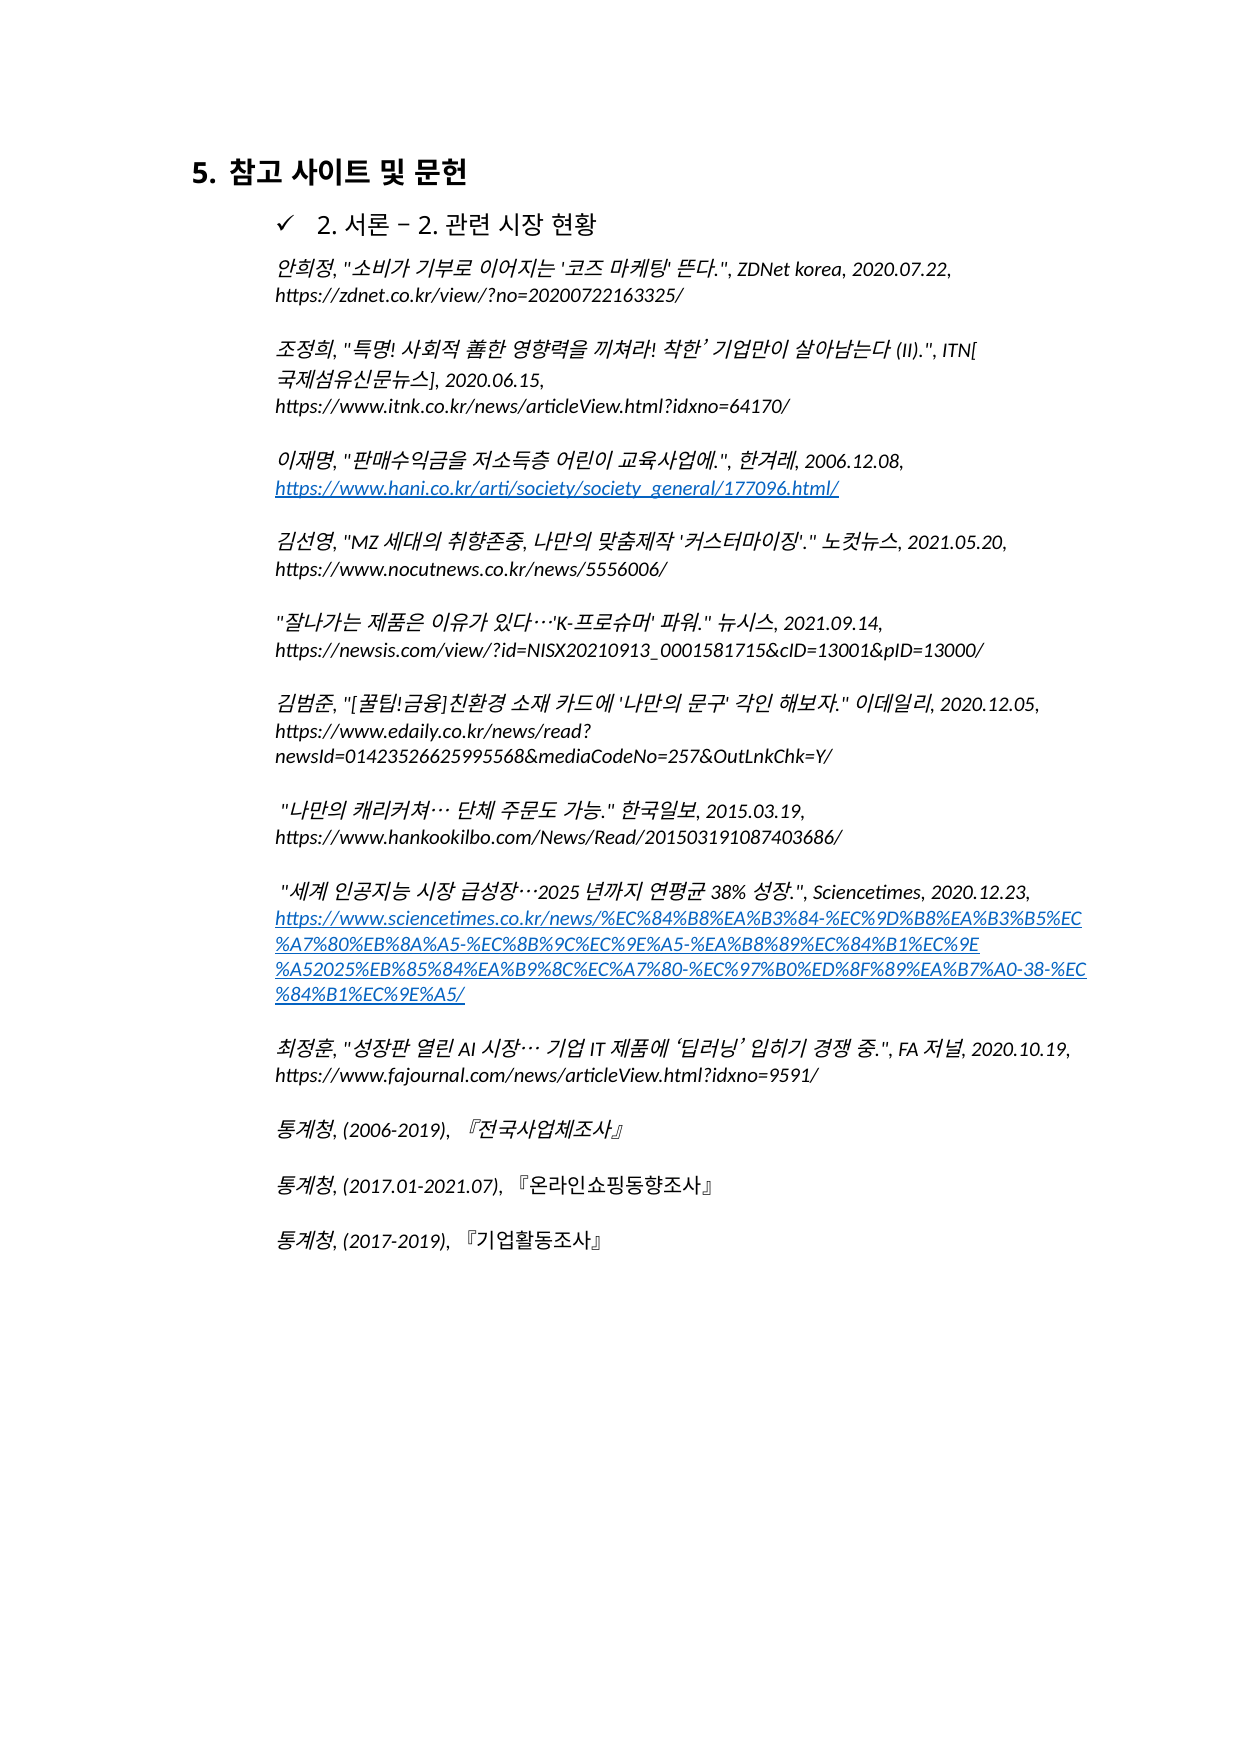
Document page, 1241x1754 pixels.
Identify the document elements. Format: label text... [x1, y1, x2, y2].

text "나만의 캐리커쳐… 단체 주문도 가능." 한국일보, 2015.03.19, https://www.hankookilbo.com/News/Read/201503191087403686/ [275, 794, 1090, 875]
text 통계청, (2006-2019), 『전국사업체조사』 [275, 1113, 1090, 1169]
list 2. 서론 – 2. 관련 시장 현황 [275, 205, 1090, 241]
text 김선영, "MZ세대의 취향존중, 나만의 맞춤제작 '커스터마이징'." 노컷뉴스, 2021.05.20, https://www.nocutnews.co.kr/news/5556006/ [275, 526, 1090, 607]
text 김범준, "[꿀팁!금융]친환경 소재 카드에 '나만의 문구' 각인 해보자." 이데일리, 2020.12.05, https://www.edaily.co.kr/news/read?newsId=01423526625995568&mediaCodeNo=257&OutLnkChk=Y/ [275, 688, 1090, 794]
list 참고 사이트 및 문헌 [192, 150, 1090, 192]
text "잘나가는 제품은 이유가 있다…'K-프로슈머' 파워." 뉴시스, 2021.09.14, https://newsis.com/view/?id=NISX20210913_0001581715&cID=13001&pID=13000/ [275, 607, 1090, 688]
text 조정희, "특명! 사회적 善한 영향력을 끼쳐라! 착한’ 기업만이 살아남는다 (II).", ITN[국제섬유신문뉴스], 2020.06.15, https://www.itnk.co.kr/news/articleView.html?idxno=64170/ [275, 333, 1090, 444]
text 통계청, (2017-2019), 『기업활동조사』 [275, 1225, 1090, 1255]
text 이재명, "판매수익금을 저소득층 어린이 교육사업에.", 한겨레, 2006.12.08, https://www.hani.co.kr/arti/society/society_general/177096.html/ [275, 444, 1090, 526]
text 안희정, "소비가 기부로 이어지는 '코즈 마케팅' 뜬다.", ZDNet korea, 2020.07.22, https://zdnet.co.kr/view/?no=20200722163325/ [275, 252, 1090, 333]
text 최정훈, "성장판 열린 AI 시장… 기업 IT 제품에 ‘딥러닝’ 입히기 경쟁 중.", FA저널, 2020.10.19, https://www.fajournal.com/news/articleView.html?idxno=9591/ [275, 1032, 1090, 1113]
text "세계 인공지능 시장 급성장…2025년까지 연평균 38% 성장.", Sciencetimes, 2020.12.23, https://www.sciencetimes.co.kr/news/%EC%84%B8%EA%B3%84-%EC%9D%B8%EA%B3%B5%EC%A7%80%EB%8A%A5-%EC%8B%9C%EC%9E%A5-%EA%B8%89%EC%84%B1%EC%9E%A52025%EB%85%84%EA%B9%8C%EC%A7%80-%EC%97%B0%ED%8F%89%EA%B7%A0-38-%EC%84%B1%EC%9E%A5/ [275, 875, 1090, 1032]
text 통계청, (2017.01-2021.07), 『온라인쇼핑동향조사』 [275, 1169, 1090, 1225]
